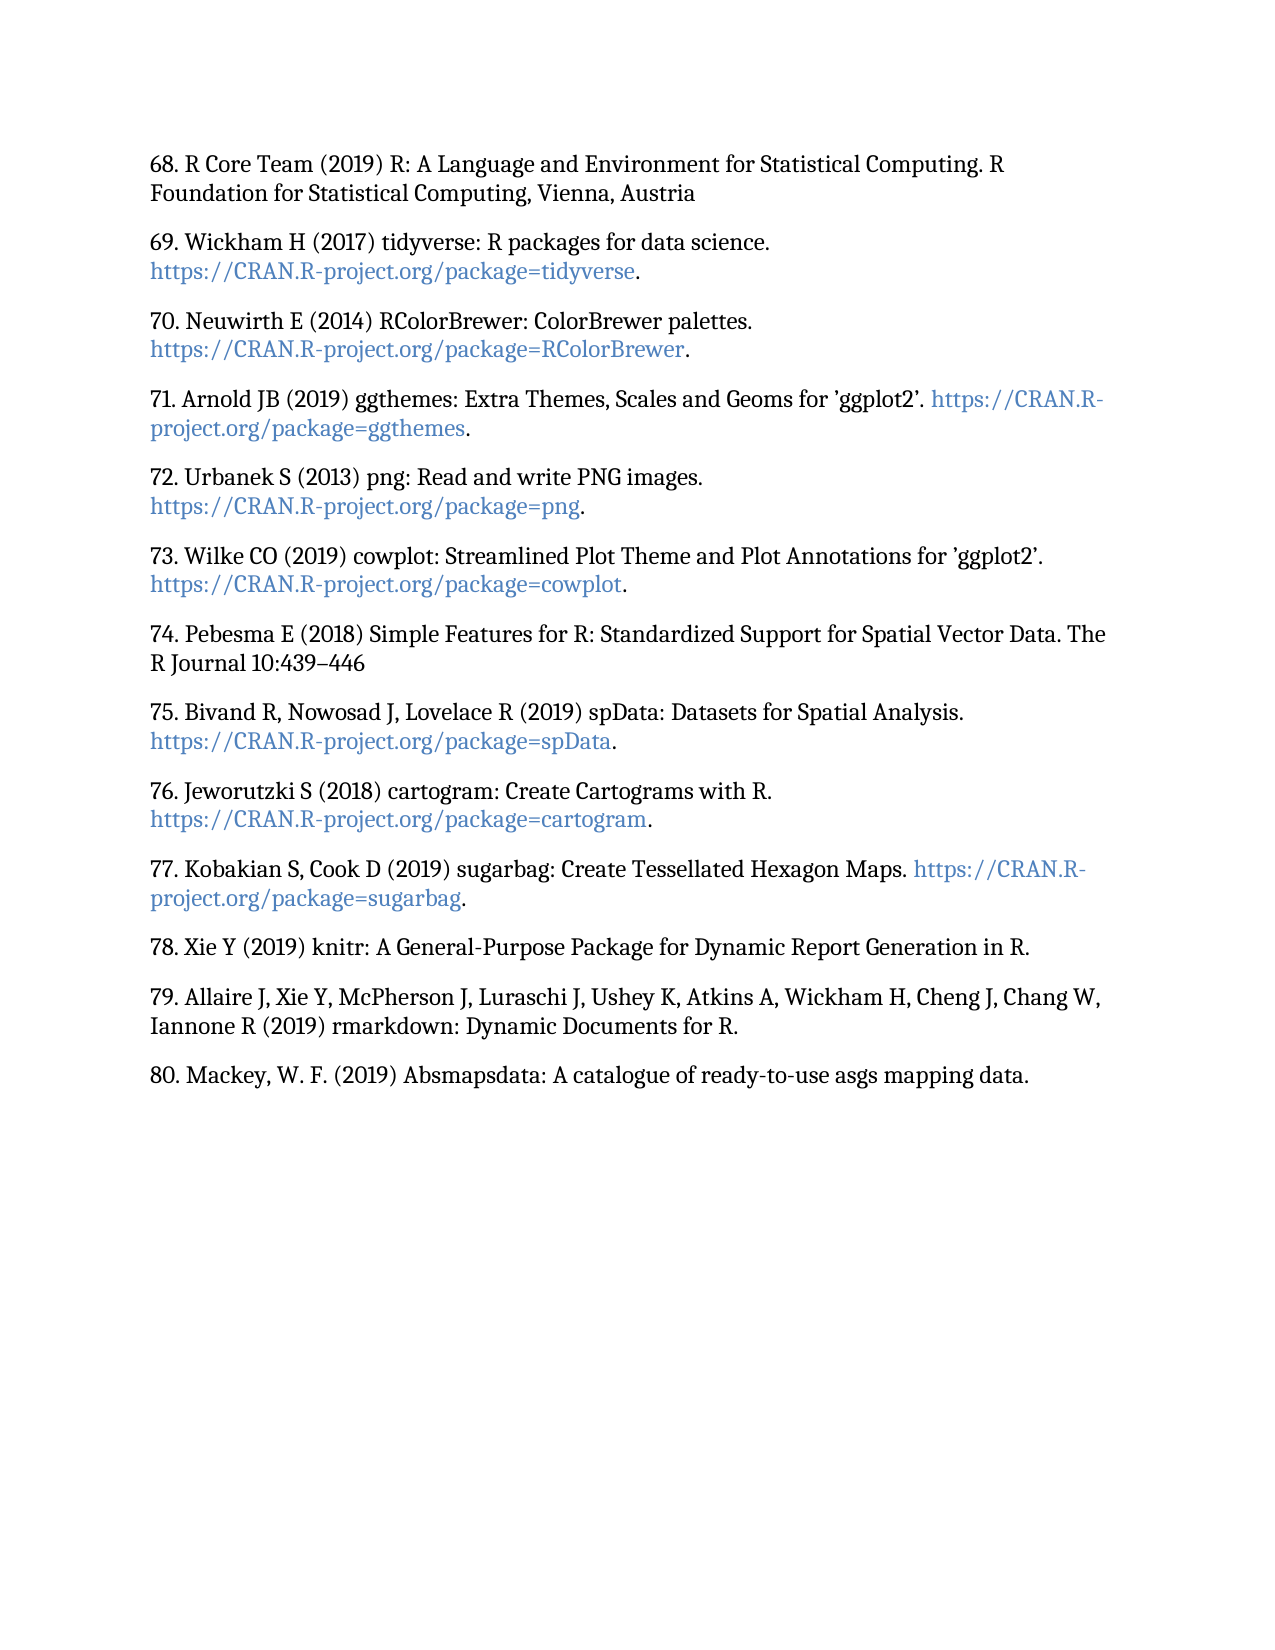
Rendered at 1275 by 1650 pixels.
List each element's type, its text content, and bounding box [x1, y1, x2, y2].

text 80. Mackey, W. F. (2019) Absmapsdata: A catalogue of ready-to-use asgs mapping data. [150, 1061, 1125, 1090]
text 72. Urbanek S (2013) png: Read and write PNG images. https://CRAN.R-project.org/package=png. [150, 463, 1125, 521]
text 74. Pebesma E (2018) Simple Features for R: Standardized Support for Spatial Vector Data. The R Journal 10:439–446 [150, 620, 1125, 677]
text 71. Arnold JB (2019) ggthemes: Extra Themes, Scales and Geoms for ’ggplot2’. https://CRAN.R-project.org/package=ggthemes. [150, 385, 1125, 442]
text 68. R Core Team (2019) R: A Language and Environment for Statistical Computing. R Foundation for Statistical Computing, Vienna, Austria [150, 150, 1125, 207]
text 70. Neuwirth E (2014) RColorBrewer: ColorBrewer palettes. https://CRAN.R-project.org/package=RColorBrewer. [150, 307, 1125, 364]
text 69. Wickham H (2017) tidyverse: R packages for data science. https://CRAN.R-project.org/package=tidyverse. [150, 228, 1125, 286]
text 78. Xie Y (2019) knitr: A General-Purpose Package for Dynamic Report Generation in R. [150, 933, 1125, 962]
text 77. Kobakian S, Cook D (2019) sugarbag: Create Tessellated Hexagon Maps. https://CRAN.R-project.org/package=sugarbag. [150, 855, 1125, 912]
text 73. Wilke CO (2019) cowplot: Streamlined Plot Theme and Plot Annotations for ’ggplot2’. https://CRAN.R-project.org/package=cowplot. [150, 542, 1125, 599]
text 79. Allaire J, Xie Y, McPherson J, Luraschi J, Ushey K, Atkins A, Wickham H, Cheng J, Chang W, Iannone R (2019) rmarkdown: Dynamic Documents for R. [150, 983, 1125, 1040]
text 75. Bivand R, Nowosad J, Lovelace R (2019) spData: Datasets for Spatial Analysis. https://CRAN.R-project.org/package=spData. [150, 698, 1125, 756]
text 76. Jeworutzki S (2018) cartogram: Create Cartograms with R. https://CRAN.R-project.org/package=cartogram. [150, 777, 1125, 834]
